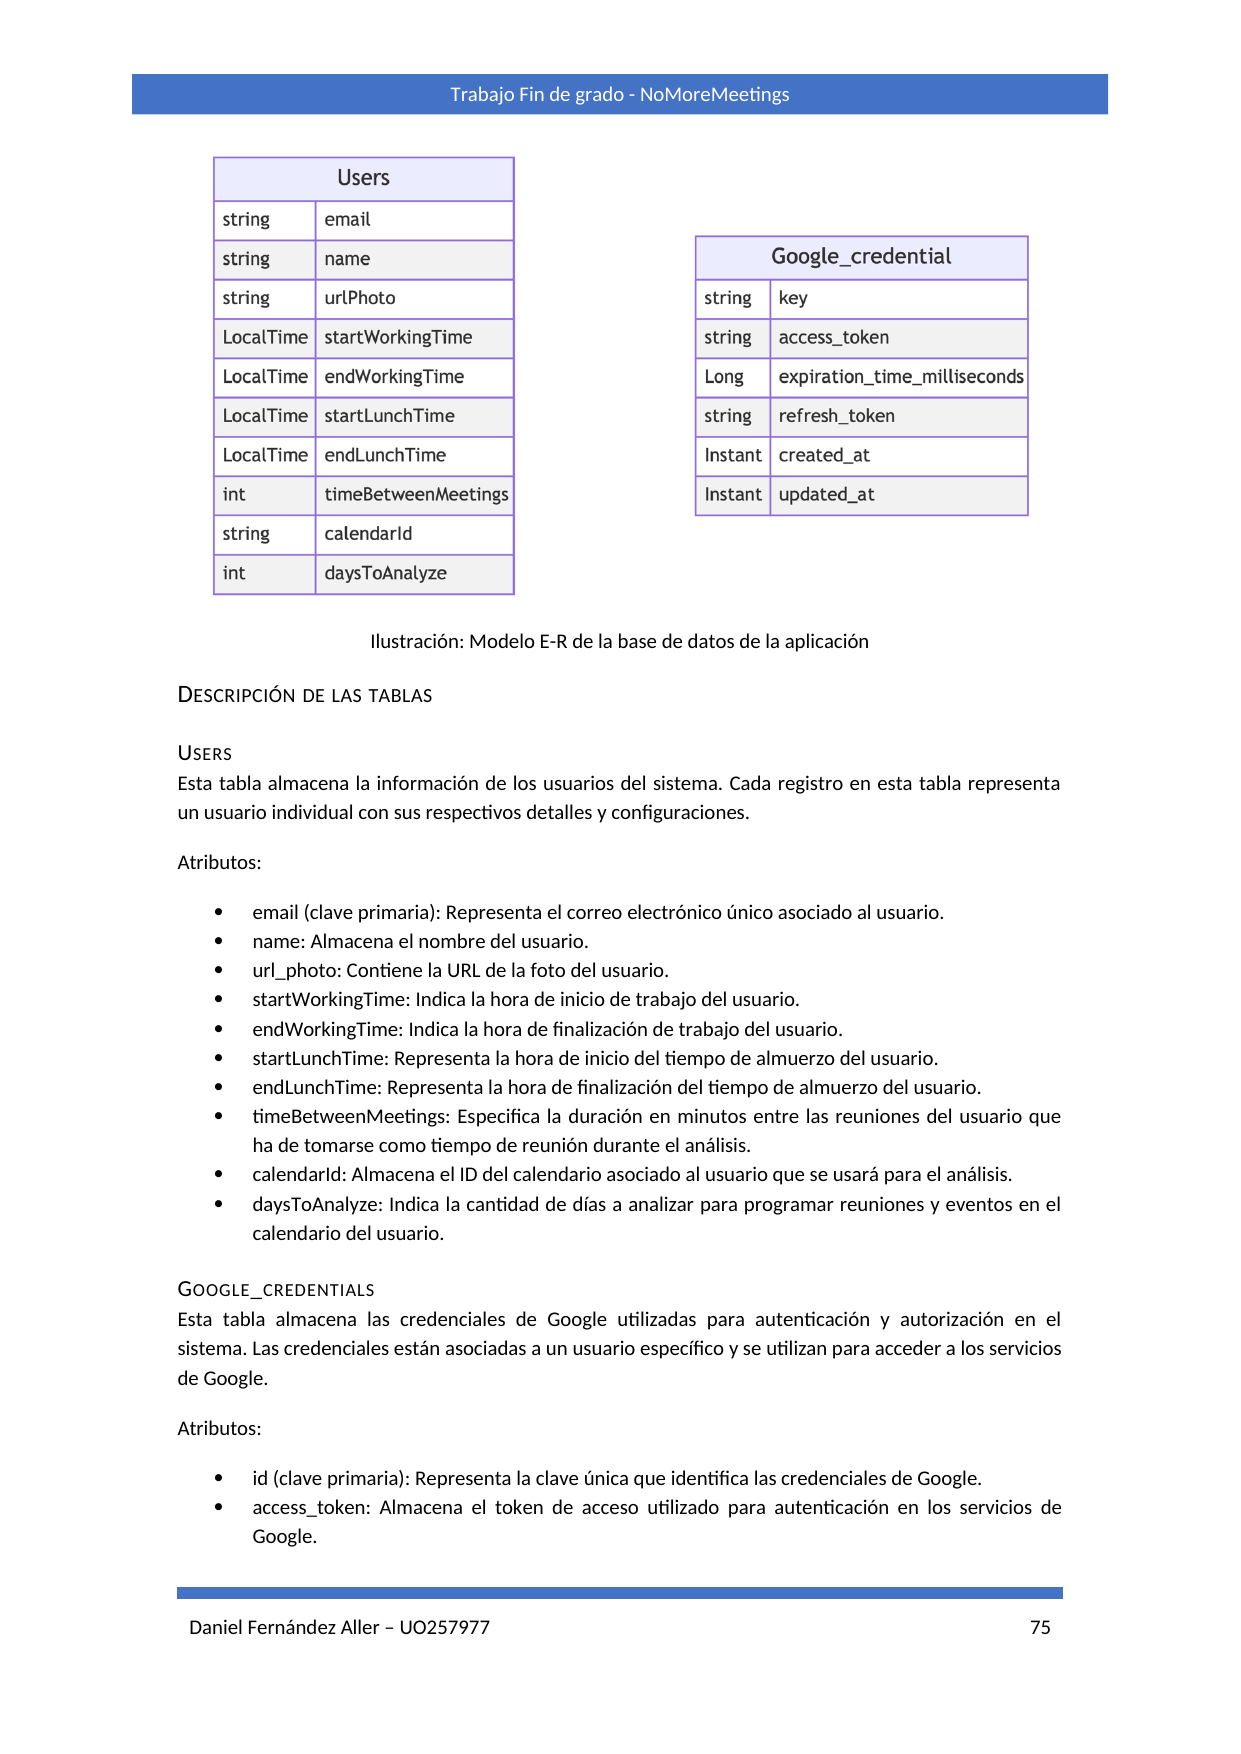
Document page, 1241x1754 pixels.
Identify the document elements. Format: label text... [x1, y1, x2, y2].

picture [177, 147, 1063, 604]
list id (clave primaria): Representa la clave única que identifica las credenciales de Google. [215, 1465, 1063, 1490]
subtitle Google_credentials [177, 1274, 1063, 1302]
list endLunchTime: Representa la hora de finalización del tiempo de almuerzo del usuario. [215, 1074, 1063, 1099]
text Ilustración: Modelo E-R de la base de datos de la aplicación [177, 628, 1063, 653]
list email (clave primaria): Representa el correo electrónico único asociado al usuario. [215, 899, 1063, 924]
list url_photo: Contiene la URL de la foto del usuario. [215, 957, 1063, 983]
list endWorkingTime: Indica la hora de finalización de trabajo del usuario. [215, 1016, 1063, 1041]
subtitle Descripción de las tablas [177, 678, 1063, 708]
list startWorkingTime: Indica la hora de inicio de trabajo del usuario. [215, 987, 1063, 1012]
text Esta tabla almacena las credenciales de Google utilizadas para autenticación y autorización en el sistema. Las credenciales están asociadas a un usuario específico y se utilizan para acceder a los servicios de Google. [177, 1306, 1063, 1390]
text Atributos: [177, 849, 1063, 874]
list name: Almacena el nombre del usuario. [215, 928, 1063, 954]
list daysToAnalyze: Indica la cantidad de días a analizar para programar reuniones y eventos en el calendario del usuario. [215, 1191, 1063, 1245]
list startLunchTime: Representa la hora de inicio del tiempo de almuerzo del usuario. [215, 1045, 1063, 1070]
text Atributos: [177, 1415, 1063, 1440]
subtitle Users [177, 738, 1063, 766]
list calendarId: Almacena el ID del calendario asociado al usuario que se usará para el análisis. [215, 1162, 1063, 1187]
list timeBetweenMeetings: Especifica la duración en minutos entre las reuniones del usuario que ha de tomarse como tiempo de reunión durante el análisis. [215, 1103, 1063, 1158]
text Esta tabla almacena la información de los usuarios del sistema. Cada registro en esta tabla representa un usuario individual con sus respectivos detalles y configuraciones. [177, 770, 1063, 824]
list access_token: Almacena el token de acceso utilizado para autenticación en los servicios de Google. [215, 1494, 1063, 1548]
